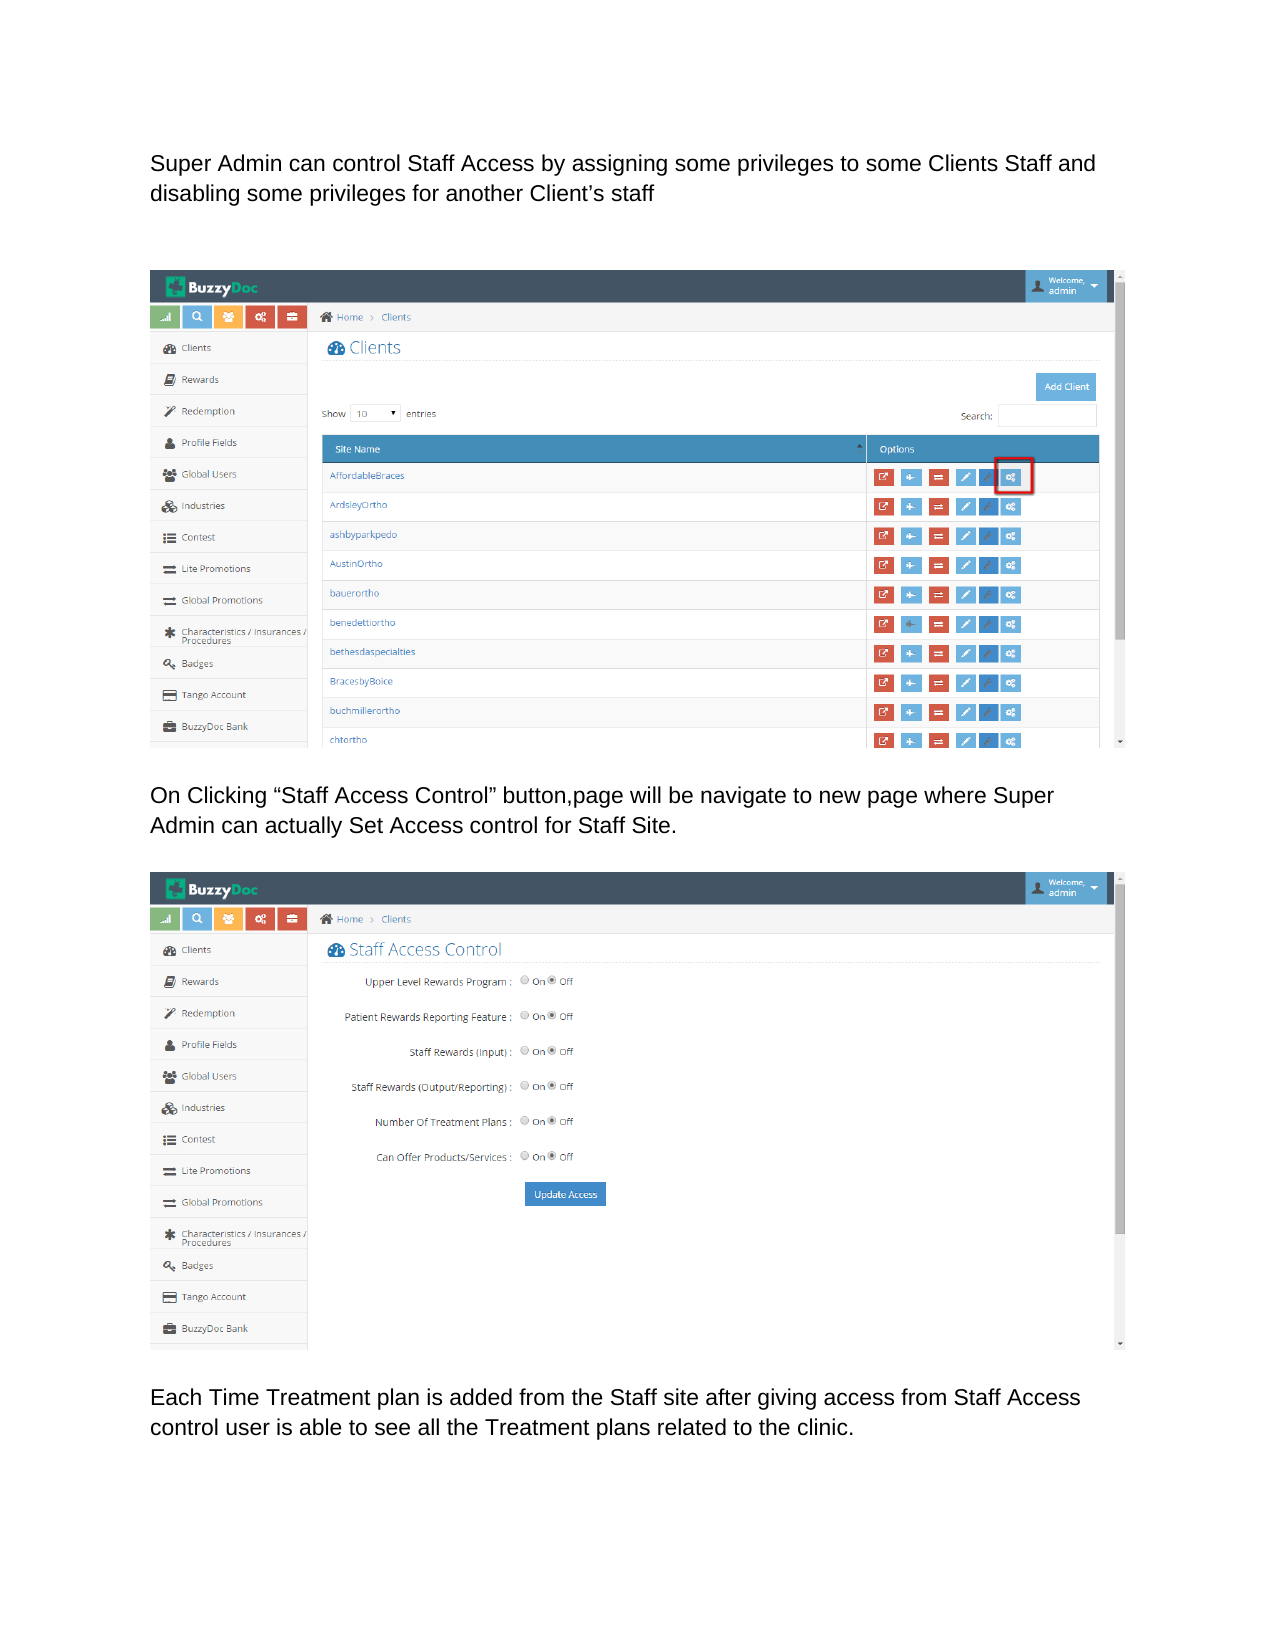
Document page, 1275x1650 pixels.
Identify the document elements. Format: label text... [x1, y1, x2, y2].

text On Clicking “Staff Access Control” button,page will be navigate to new page where Super Admin can actually Set Access control for Staff Site. [150, 782, 1125, 838]
picture [150, 872, 1125, 1350]
text Super Admin can control Staff Access by assigning some privileges to some Clients Staff and disabling some privileges for another Client’s staff [150, 150, 1125, 207]
picture [150, 270, 1125, 748]
text Each Time Treatment plan is added from the Staff site after giving access from Staff Access control user is able to see all the Treatment plans related to the clinic. [150, 1384, 1125, 1440]
